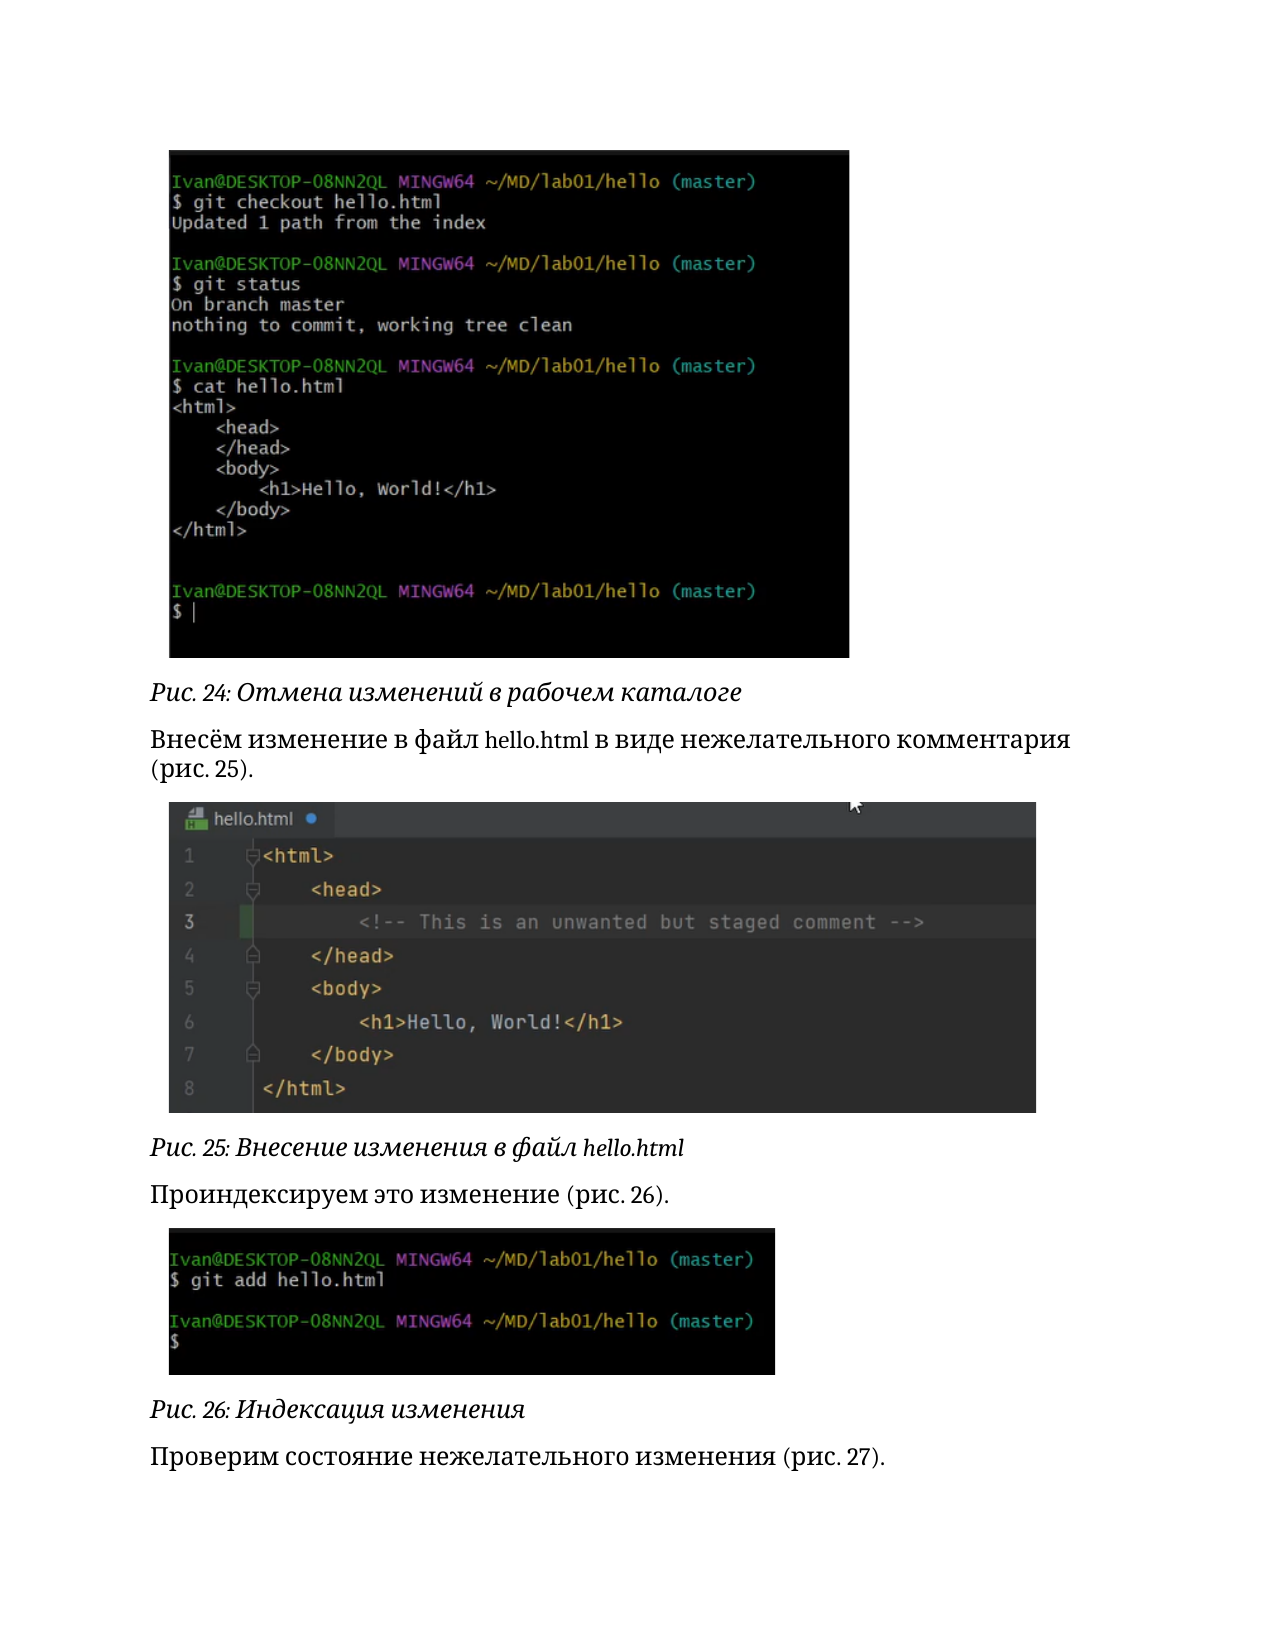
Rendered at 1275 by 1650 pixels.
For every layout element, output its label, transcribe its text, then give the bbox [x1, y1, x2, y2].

text Проверим состояние нежелательного изменения (рис. 27). [150, 1443, 1125, 1472]
text Рис. 25: Внесение изменения в файл hello.html [150, 1133, 1125, 1162]
picture [168, 150, 850, 658]
text Проиндексируем это изменение (рис. 26). [150, 1181, 1125, 1210]
text Внесём изменение в файл hello.html в виде нежелательного комментария (рис. 25). [150, 726, 1125, 784]
text Рис. 26: Индексация изменения [150, 1396, 1125, 1424]
picture [168, 802, 1037, 1113]
picture [168, 1228, 776, 1375]
text Рис. 24: Отмена изменений в рабочем каталоге [150, 679, 1125, 708]
